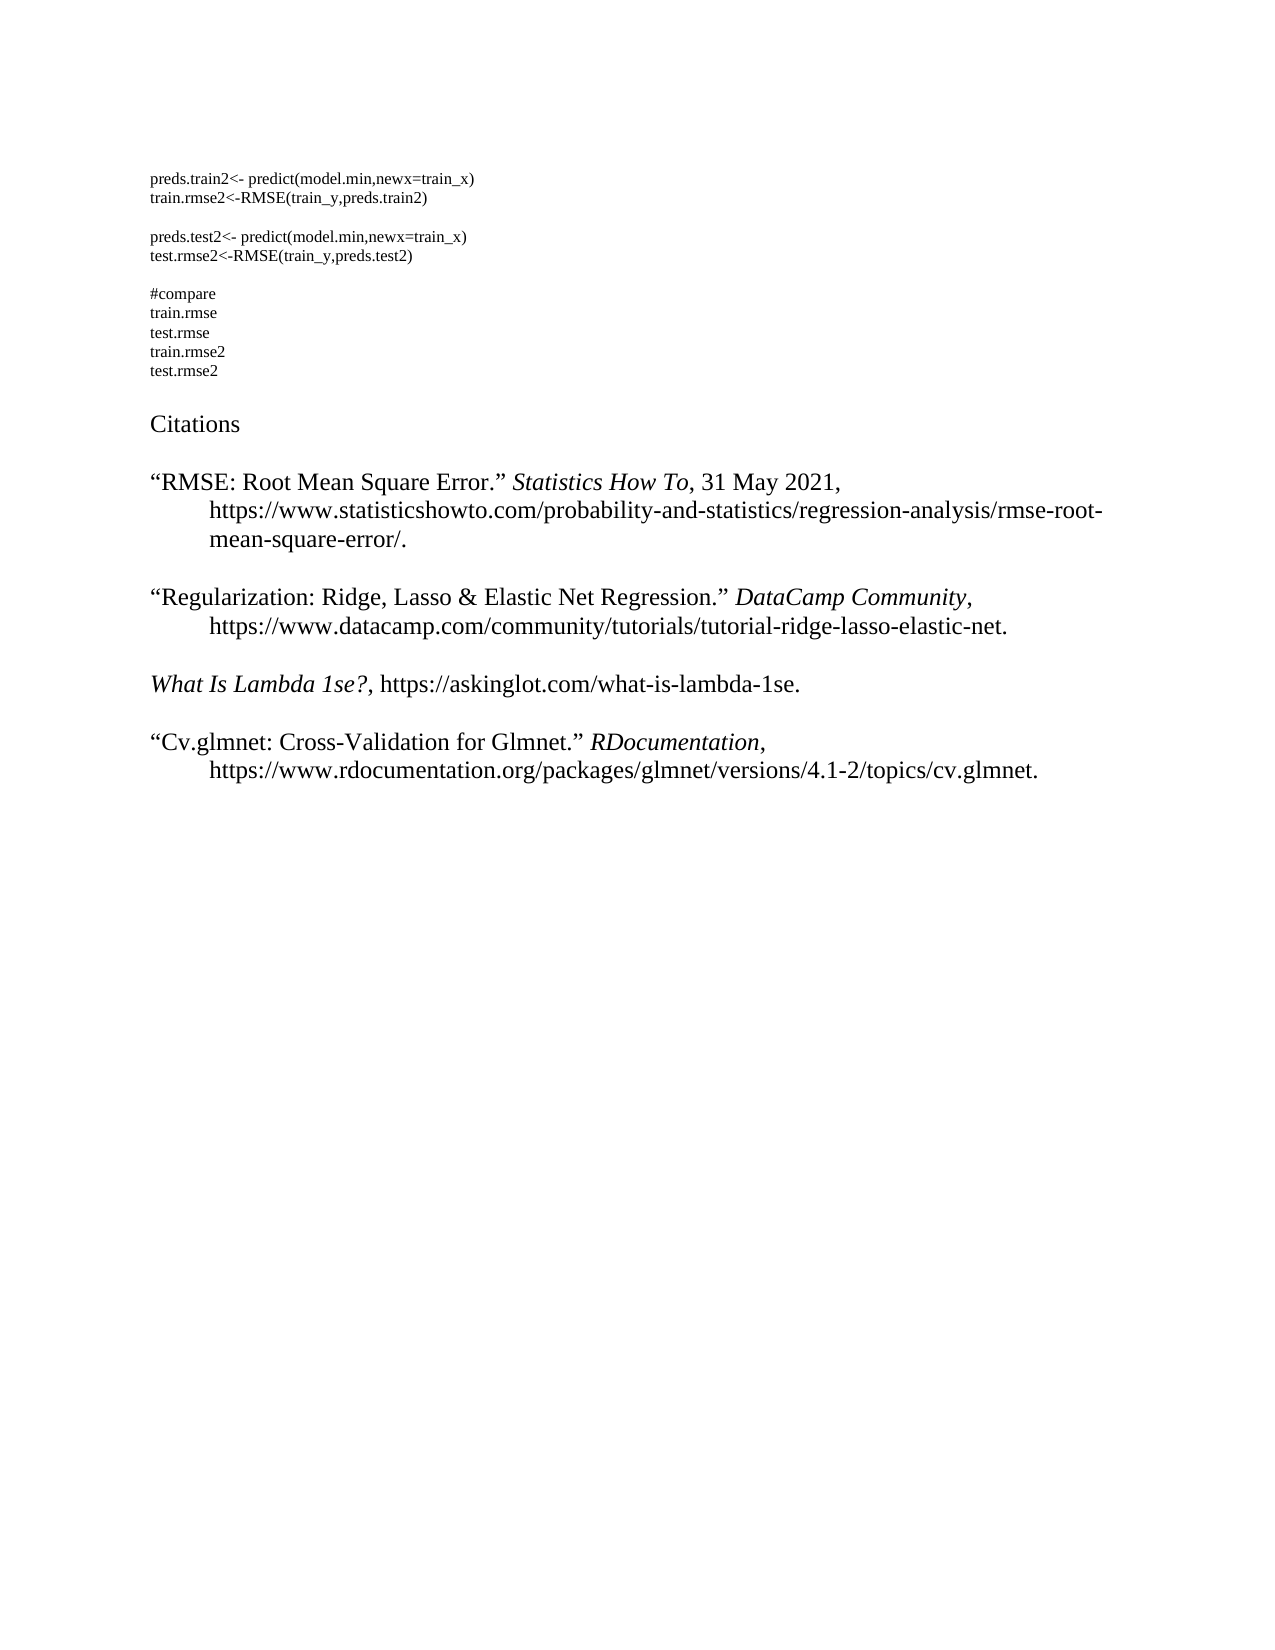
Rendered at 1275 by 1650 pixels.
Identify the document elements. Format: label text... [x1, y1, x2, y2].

text What Is Lambda 1se?, https://askinglot.com/what-is-lambda-1se. [150, 669, 1125, 697]
text train.rmse [150, 303, 1125, 322]
text preds.test2<- predict(model.min,newx=train_x) [150, 227, 1125, 246]
text “Cv.glmnet: Cross-Validation for Glmnet.” RDocumentation, https://www.rdocumentation.org/packages/glmnet/versions/4.1-2/topics/cv.glmnet. [150, 727, 1125, 784]
text test.rmse [150, 322, 1125, 342]
text train.rmse2 [150, 342, 1125, 361]
text “Regularization: Ridge, Lasso & Elastic Net Regression.” DataCamp Community, https://www.datacamp.com/community/tutorials/tutorial-ridge-lasso-elastic-net. [150, 582, 1125, 639]
text train.rmse2<-RMSE(train_y,preds.train2) [150, 188, 1125, 207]
text preds.train2<- predict(model.min,newx=train_x) [150, 169, 1125, 188]
text Citations [150, 409, 1125, 437]
text #compare [150, 284, 1125, 303]
text “RMSE: Root Mean Square Error.” Statistics How To, 31 May 2021, https://www.statisticshowto.com/probability-and-statistics/regression-analysis/rmse-root-mean-square-error/. [150, 467, 1125, 553]
text test.rmse2 [150, 361, 1125, 380]
text test.rmse2<-RMSE(train_y,preds.test2) [150, 246, 1125, 265]
